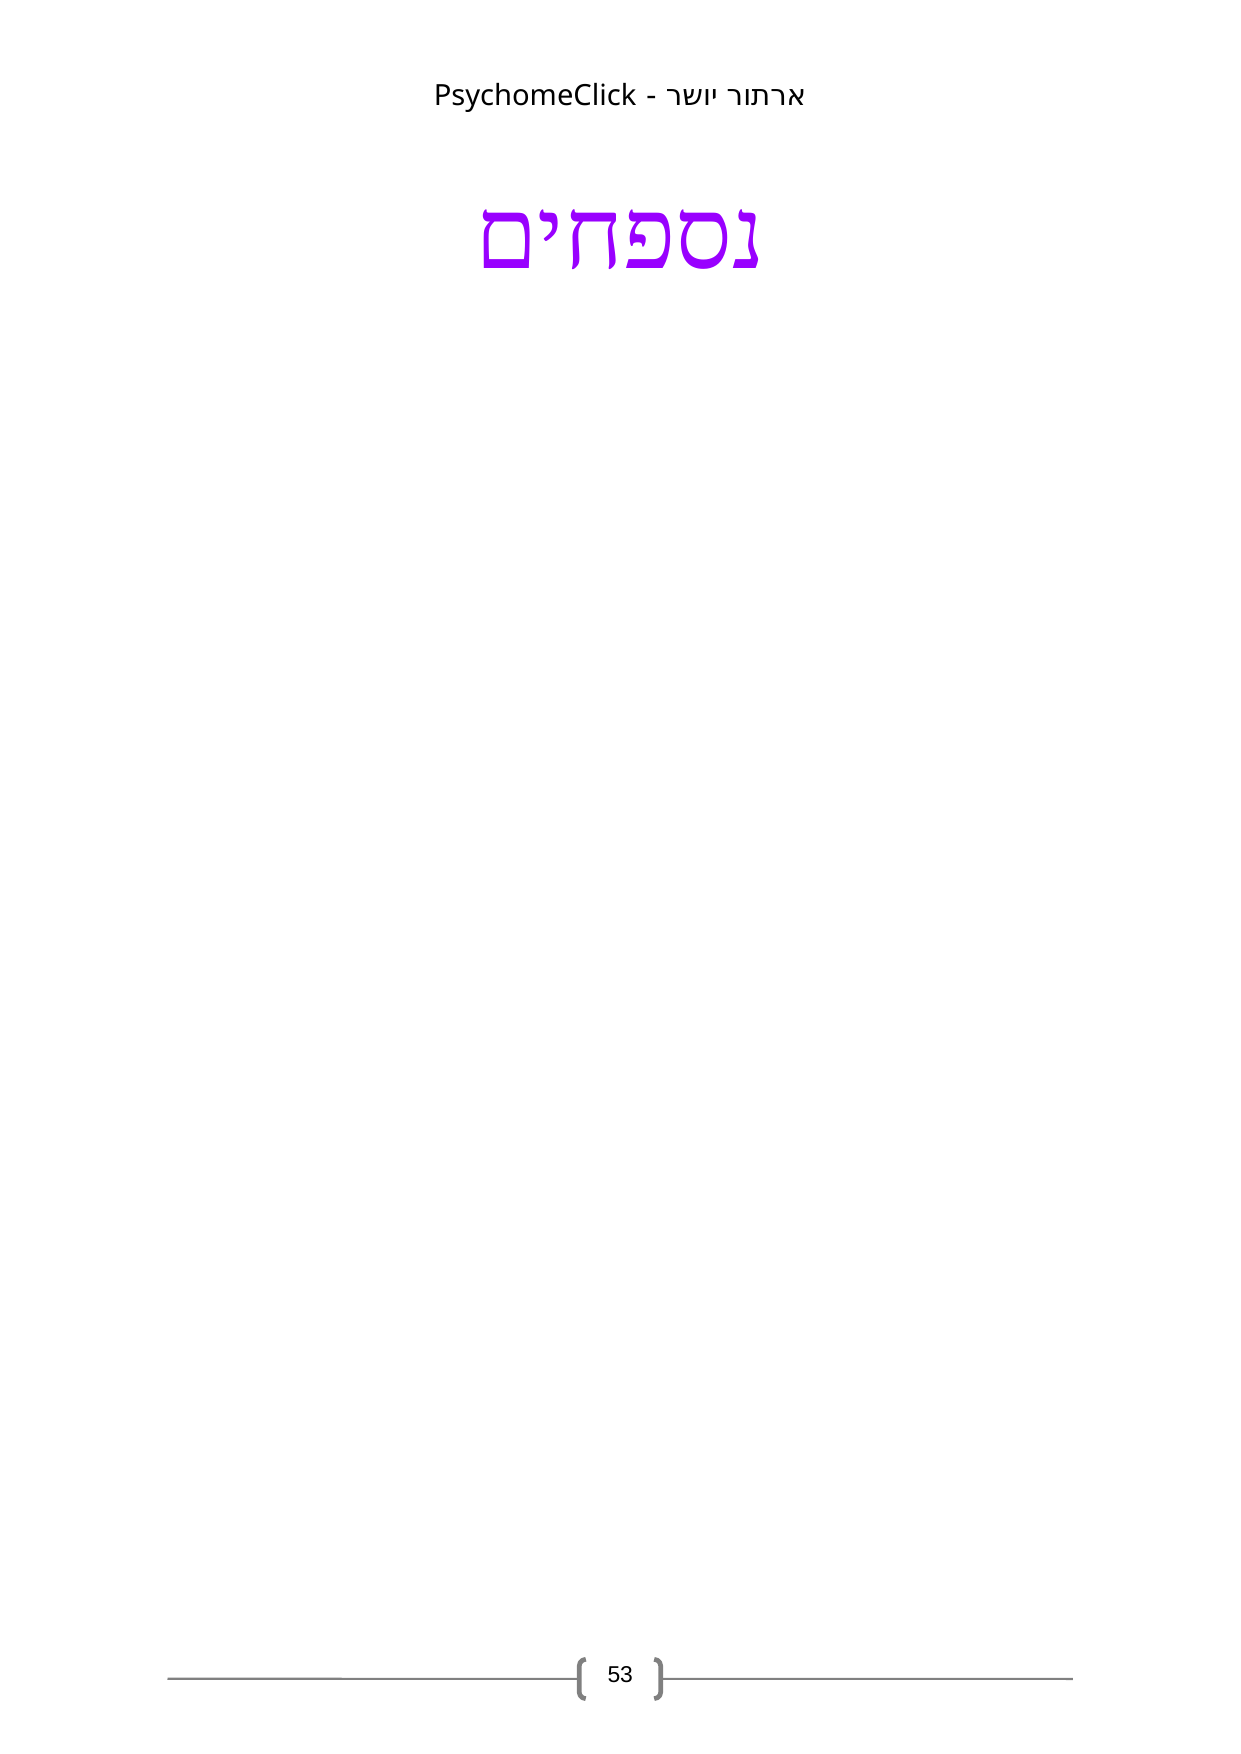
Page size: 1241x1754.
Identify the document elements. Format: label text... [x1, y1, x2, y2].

subtitle נספחים [187, 175, 1053, 290]
